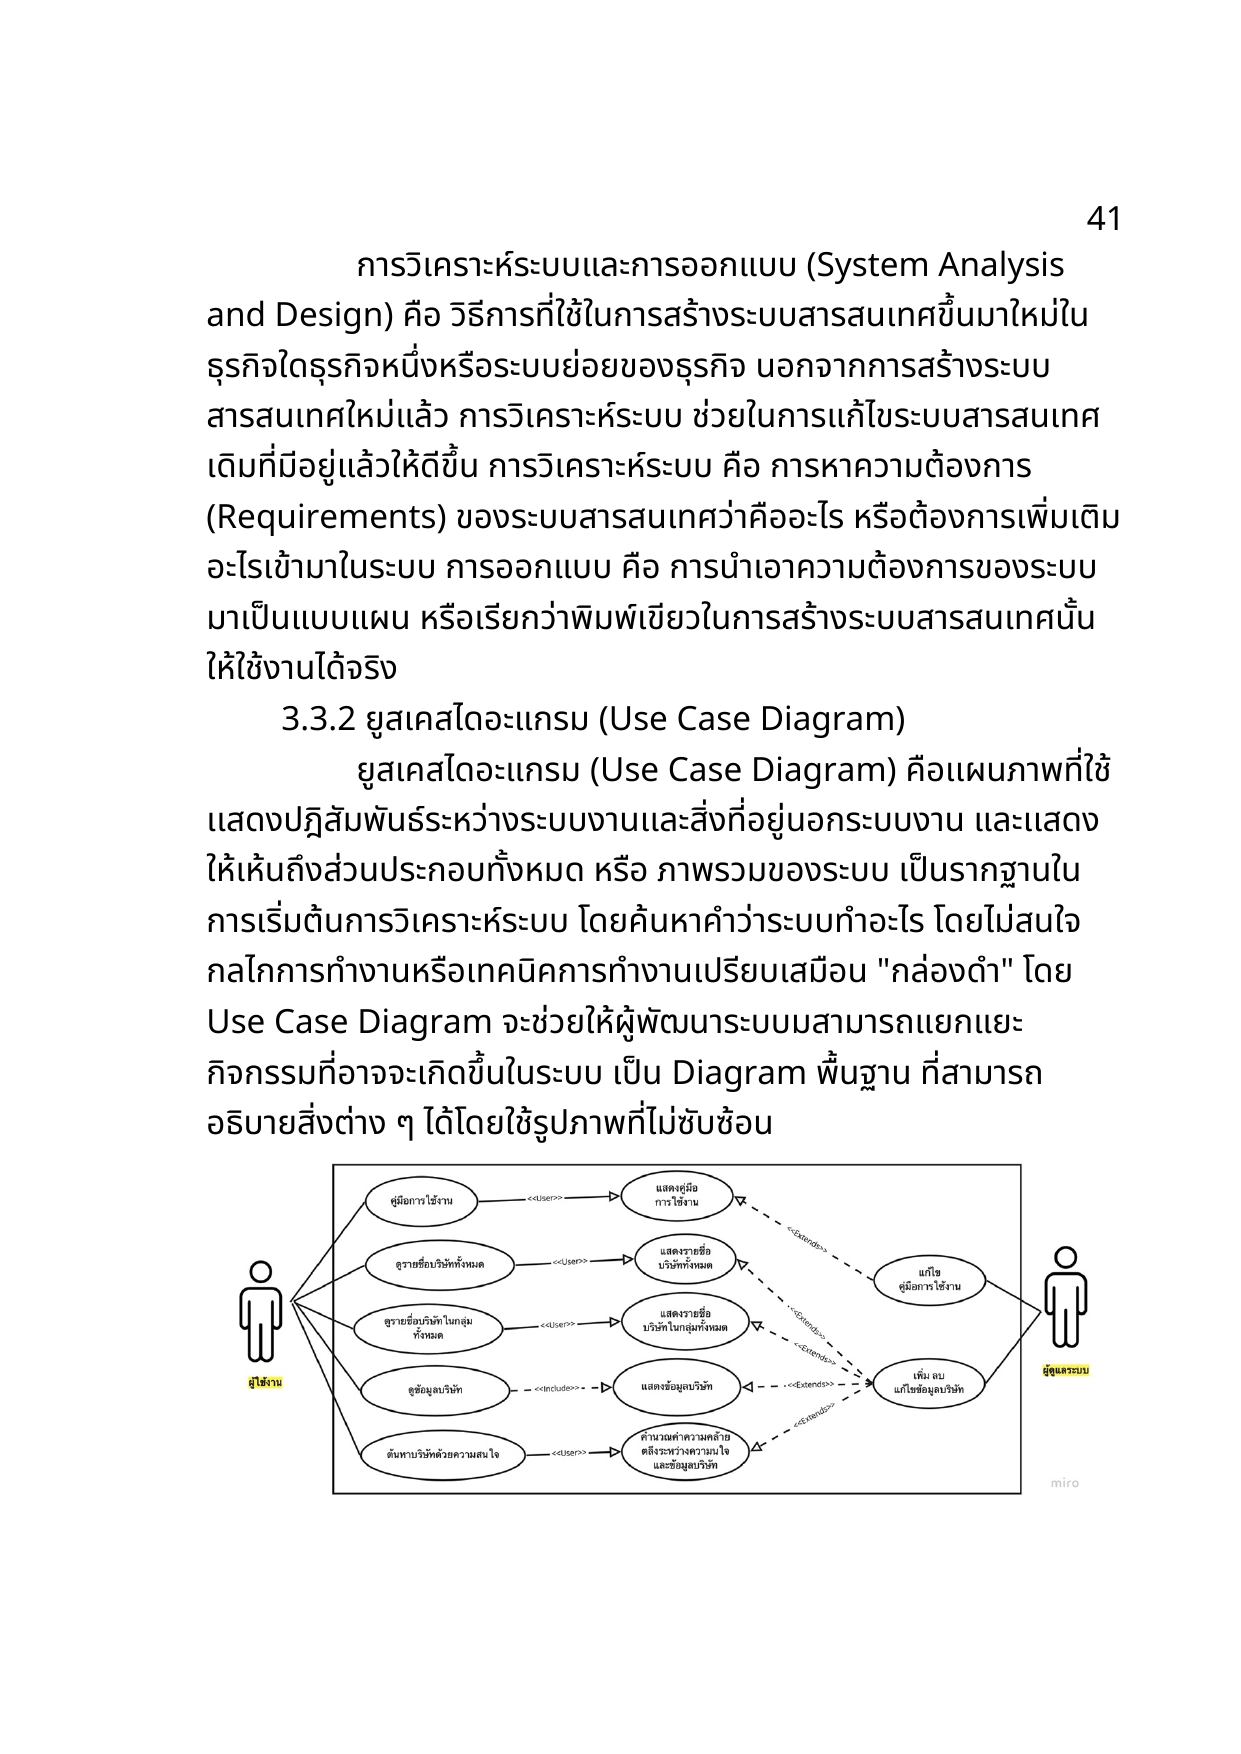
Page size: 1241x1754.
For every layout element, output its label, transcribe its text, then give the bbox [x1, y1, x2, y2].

text 3.3.2 ยูสเคสไดอะแกรม (Use Case Diagram) [206, 695, 1125, 745]
text ยูสเคสไดอะแกรม (Use Case Diagram) คือเเผนภาพที่ใช้เเสดงปฎิสัมพันธ์ระหว่างระบบงานเเละสิ่งที่อยู่นอกระบบงาน และเเสดงให้เห้นถึงส่วนประกอบทั้งหมด หรือ ภาพรวมของระบบ เป็นรากฐานในการเริ่มต้นการวิเคราะห์ระบบ โดยค้นหาคำว่าระบบทำอะไร โดยไม่สนใจกลไกการทำงานหรือเทคนิคการทำงานเปรียบเสมือน "กล่องดำ" โดย Use Case Diagram จะช่วยให้ผู้พัฒนาระบบมสามารถแยกแยะกิจกรรมที่อาจจะเกิดขึ้นในระบบ เป็น Diagram พื้นฐาน ที่สามารถอธิบายสิ่งต่าง ๆ ได้โดยใช้รูปภาพที่ไม่ซับซ้อน [206, 745, 1125, 1149]
text การวิเคราะห์ระบบและการออกแบบ (System Analysis and Design) คือ วิธีการที่ใช้ในการสร้างระบบสารสนเทศขึ้นมาใหม่ในธุรกิจใดธุรกิจหนึ่งหรือระบบย่อยของธุรกิจ นอกจากการสร้างระบบสารสนเทศใหม่แล้ว การวิเคราะห์ระบบ ช่วยในการแก้ไขระบบสารสนเทศเดิมที่มีอยู่แล้วให้ดีขึ้น การวิเคราะห์ระบบ คือ การหาความต้องการ (Requirements) ของระบบสารสนเทศว่าคืออะไร หรือต้องการเพิ่มเติมอะไรเข้ามาในระบบ การออกแบบ คือ การนำเอาความต้องการของระบบมาเป็นแบบแผน หรือเรียกว่าพิมพ์เขียวในการสร้างระบบสารสนเทศนั้นให้ใช้งานได้จริง [206, 240, 1125, 695]
picture [233, 1149, 1098, 1507]
